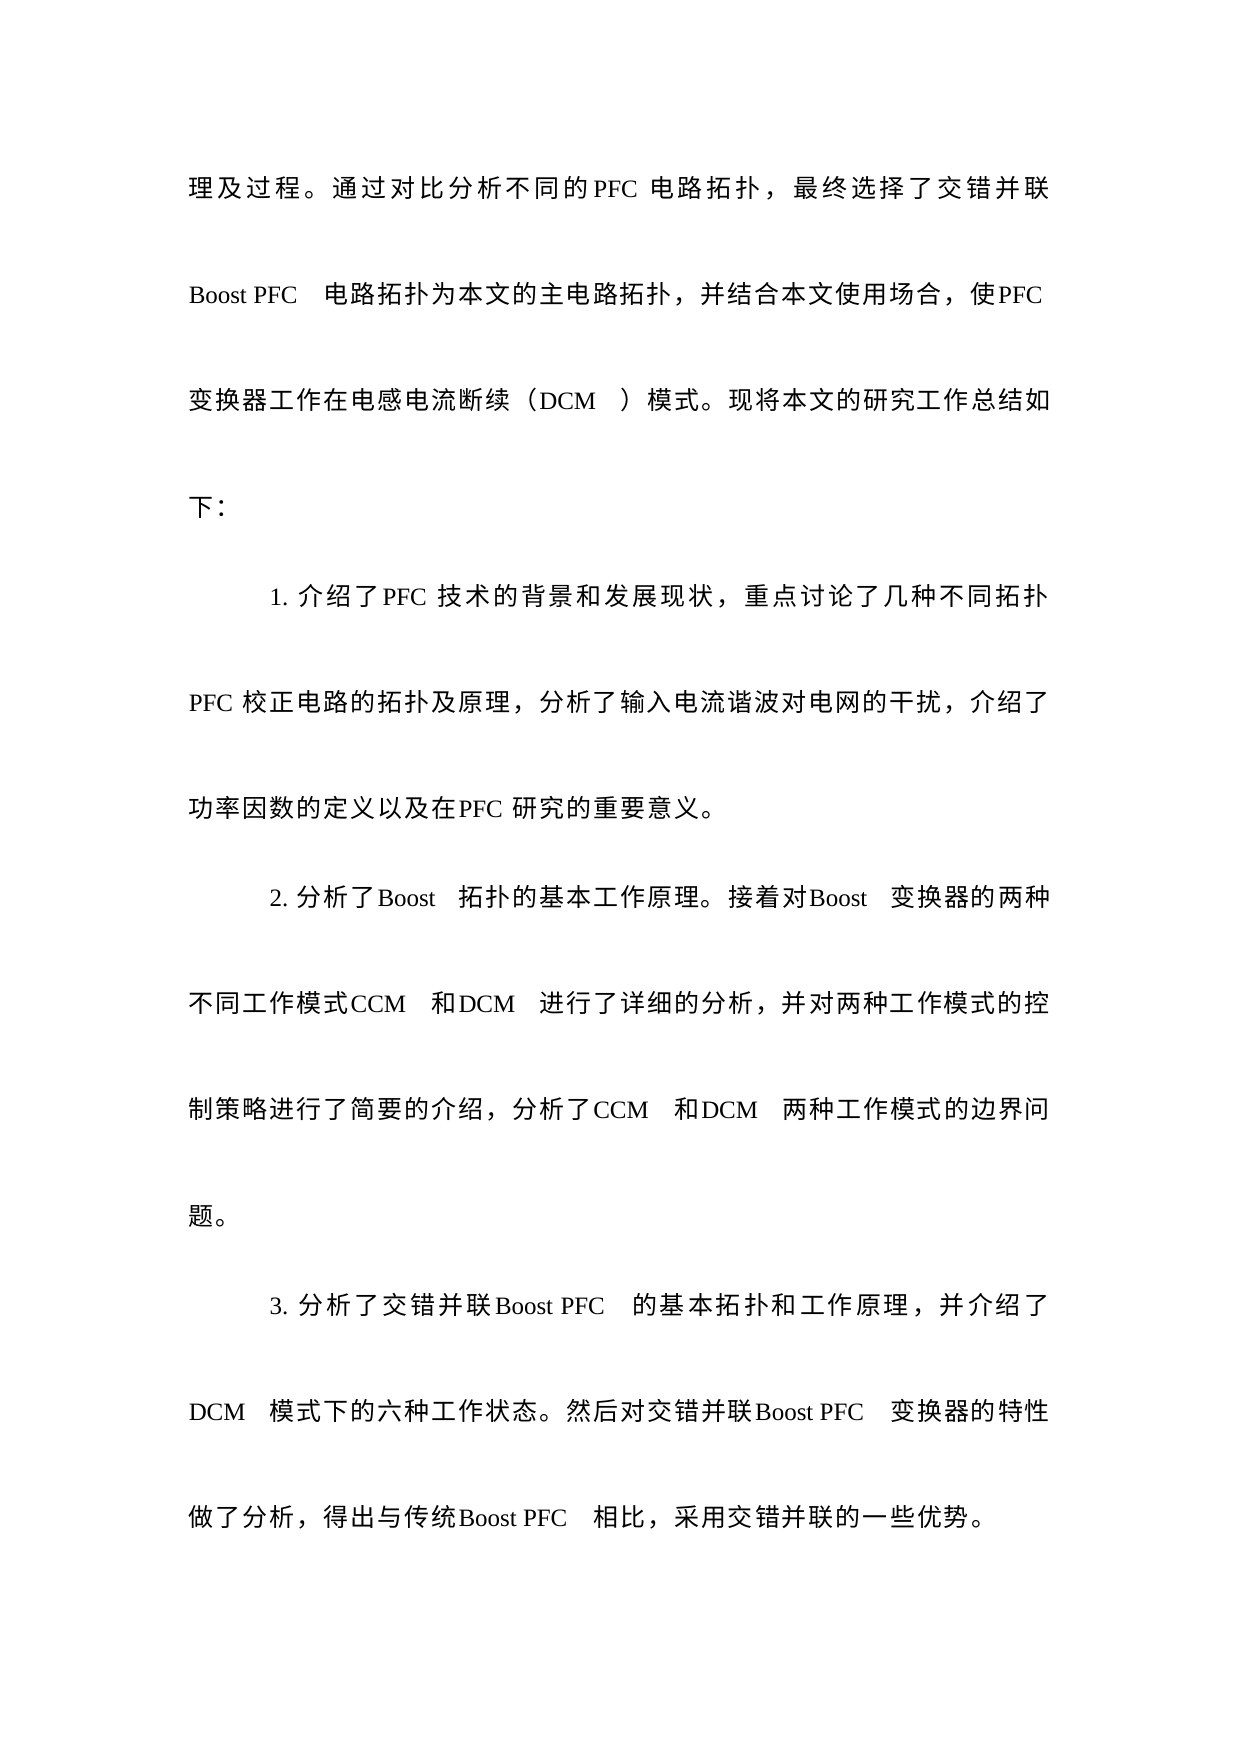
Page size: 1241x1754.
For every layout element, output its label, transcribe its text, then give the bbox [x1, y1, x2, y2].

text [188, 151, 1052, 541]
text 1. 介绍了PFC技术的背景和发展现状，重点讨论了几种不同拓扑PFC校正电路的拓扑及原理，分析了输入电流谐波对电网的干扰，介绍了功率因数的定义以及在PFC研究的重要意义。 [188, 559, 1052, 842]
text 3. 分析了交错并联Boost PFC的基本拓扑和工作原理，并介绍了DCM模式下的六种工作状态。然后对交错并联Boost PFC变换器的特性做了分析，得出与传统Boost PFC相比，采用交错并联的一些优势。 [188, 1268, 1052, 1551]
text 2. 分析了Boost拓扑的基本工作原理。接着对Boost变换器的两种不同工作模式CCM和DCM进行了详细的分析，并对两种工作模式的控制策略进行了简要的介绍，分析了CCM和DCM两种工作模式的边界问题。 [188, 860, 1052, 1250]
